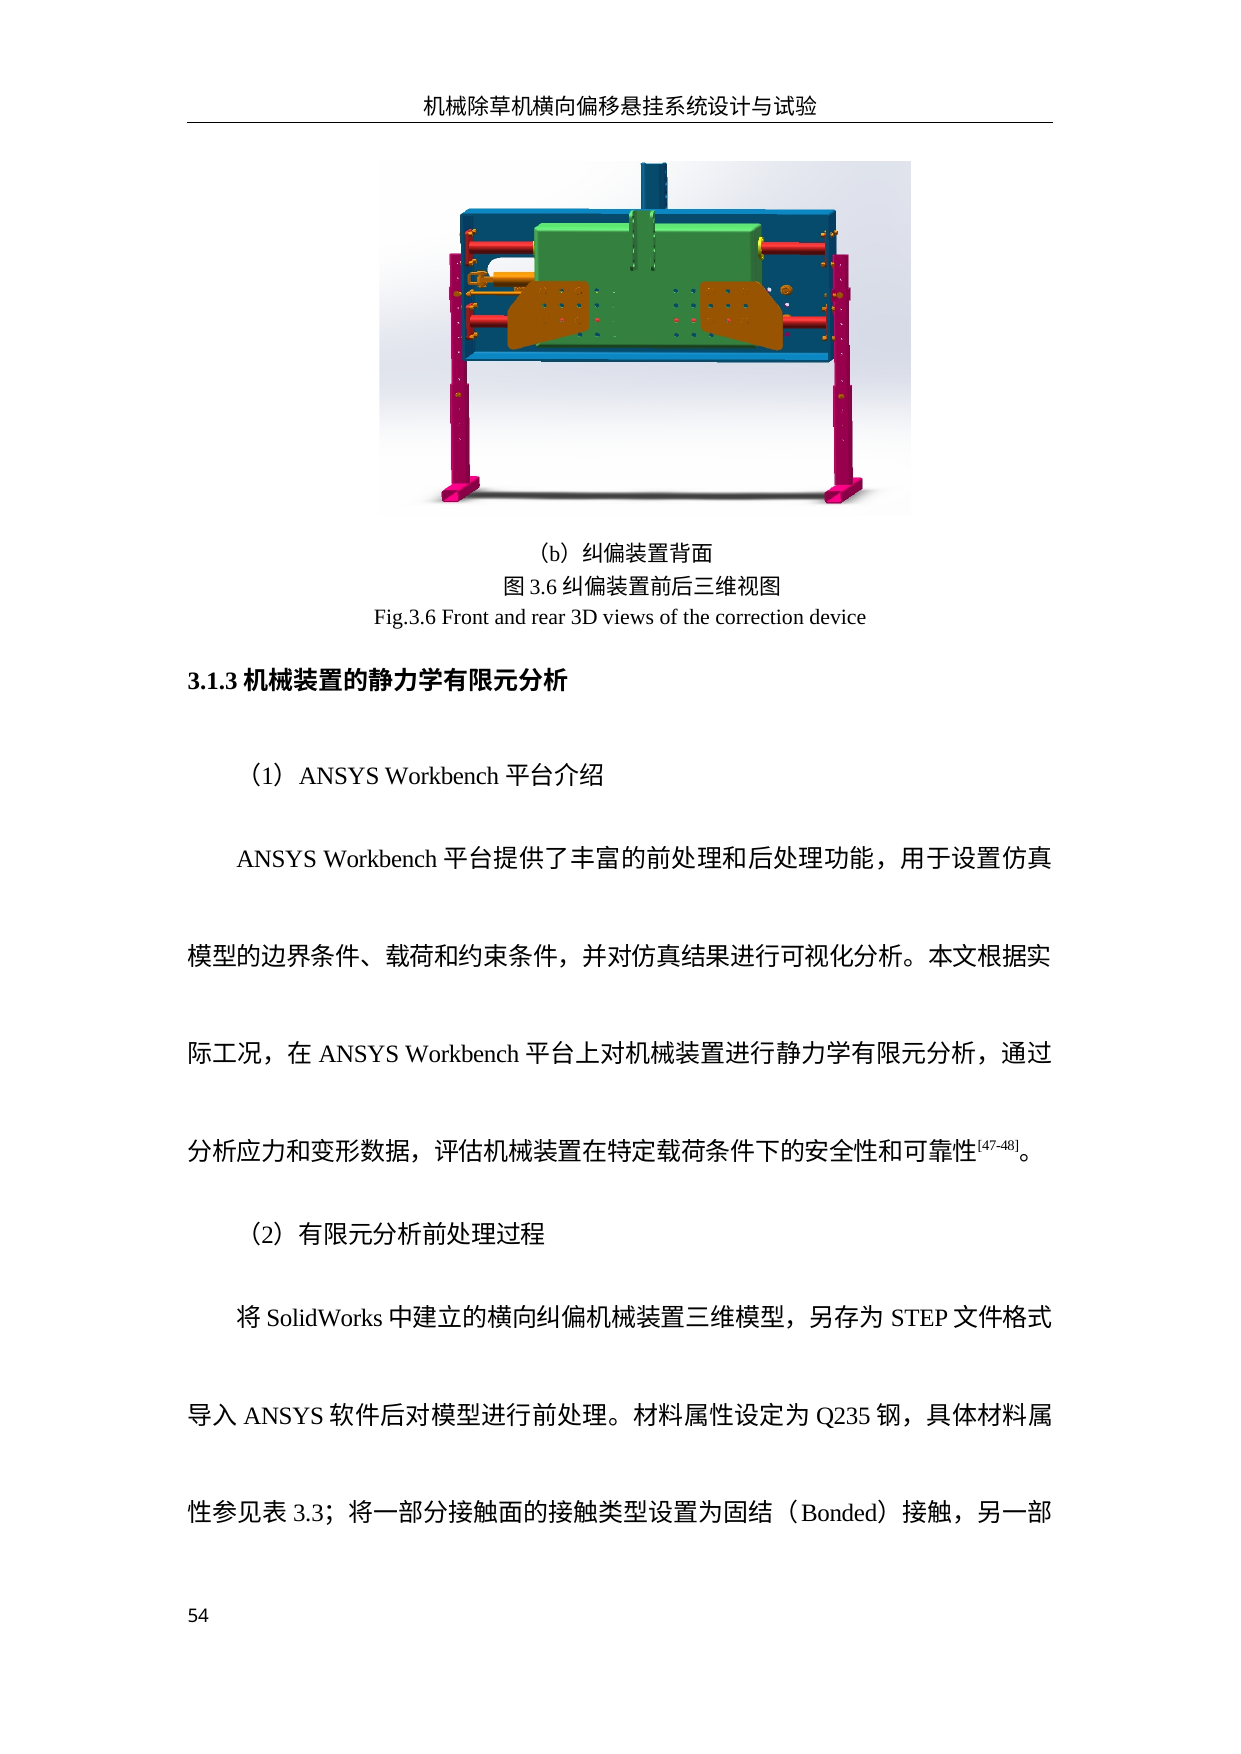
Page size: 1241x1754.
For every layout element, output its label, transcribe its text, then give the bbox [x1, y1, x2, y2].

text Fig.3.6 Front and rear 3D views of the correction device [187, 601, 1053, 633]
text （b）纠偏装置背面 [187, 536, 1053, 568]
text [187, 1283, 1053, 1543]
picture [379, 161, 911, 516]
text ANSYS Workbench平台提供了丰富的前处理和后处理功能，用于设置仿真模型的边界条件、载荷和约束条件，并对仿真结果进行可视化分析。本文根据实际工况，在ANSYS Workbench平台上对机械装置进行静力学有限元分析，通过分析应力和变形数据，评估机械装置在特定载荷条件下的安全性和可靠性[47-48]。 [187, 824, 1053, 1182]
text （2）有限元分析前处理过程 [187, 1200, 1053, 1265]
subtitle 3.1.3 机械装置的静力学有限元分析 [187, 646, 1053, 711]
text （1）ANSYS Workbench 平台介绍 [187, 741, 1053, 806]
text 图3.6 纠偏装置前后三维视图 [187, 568, 1053, 601]
